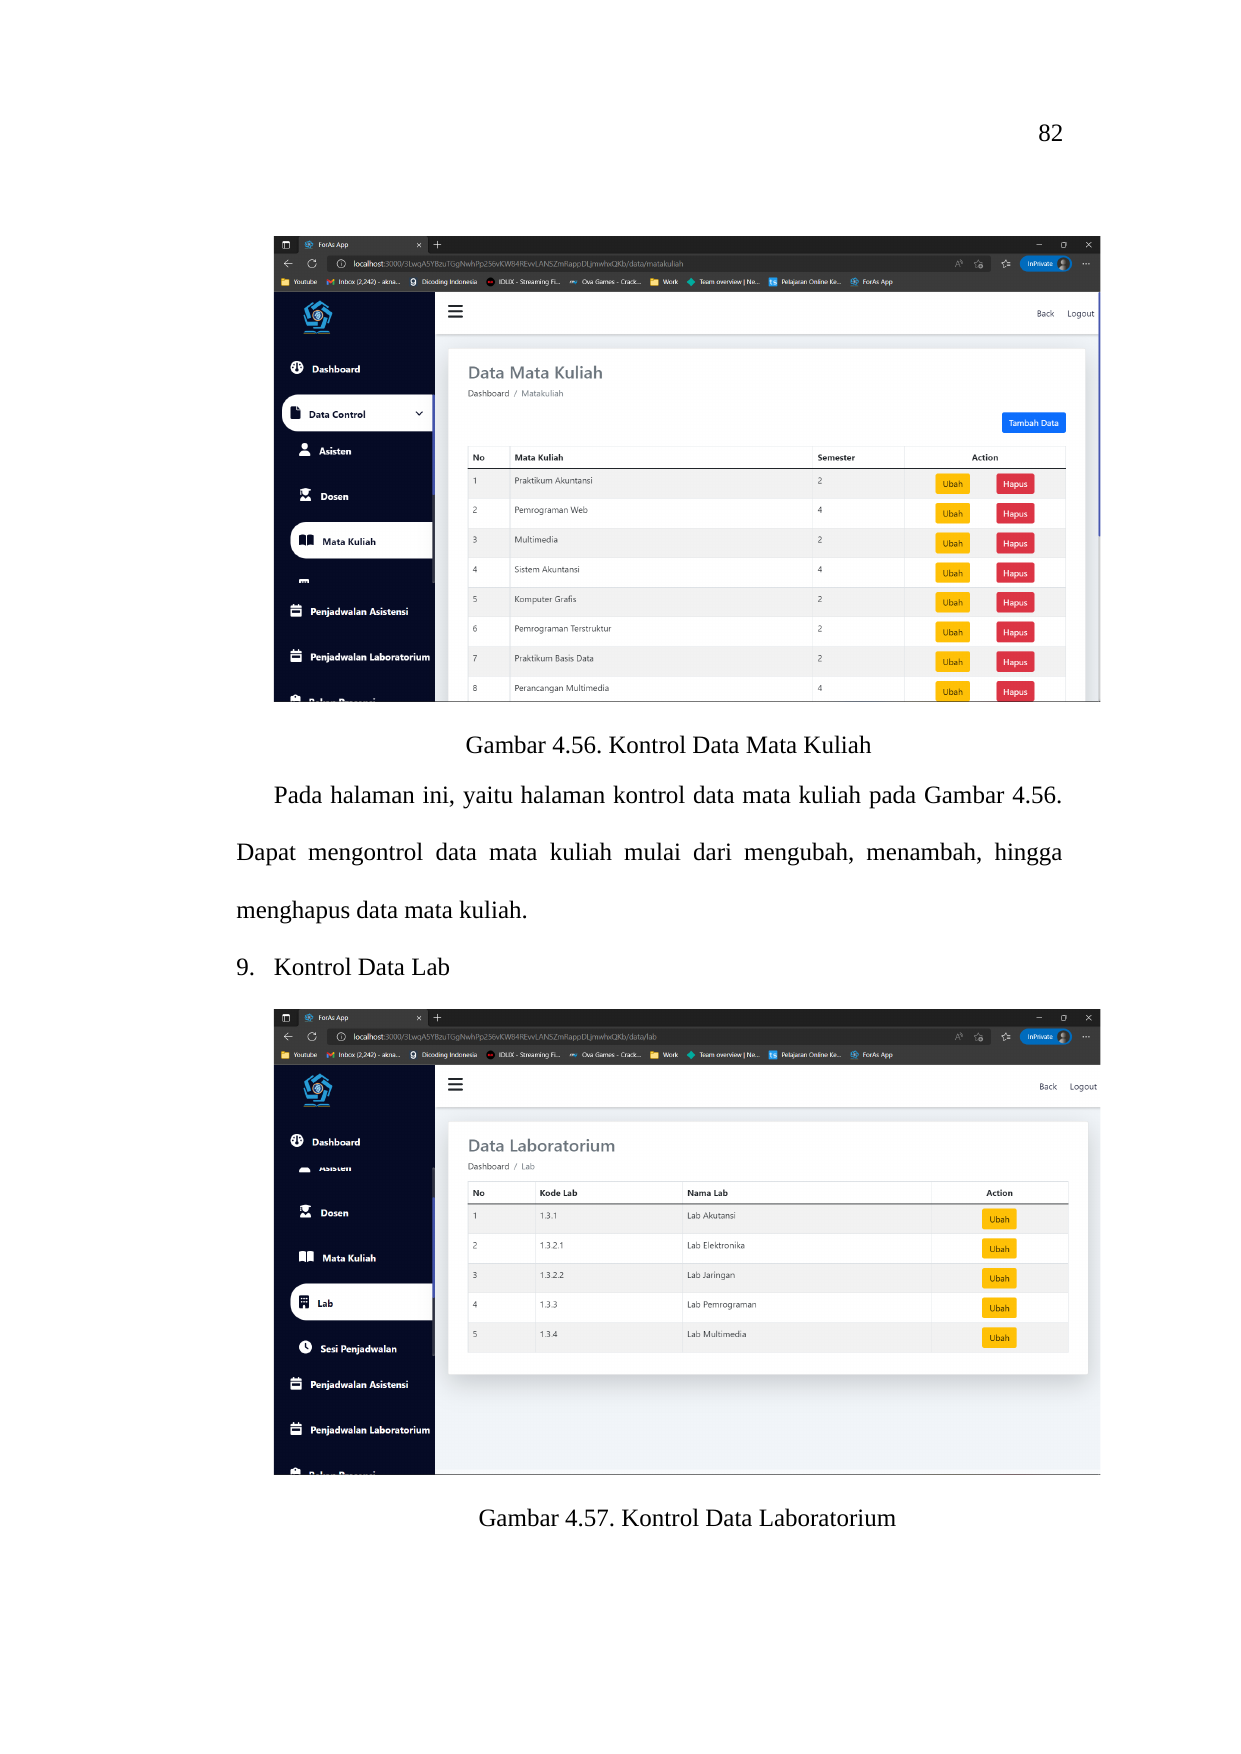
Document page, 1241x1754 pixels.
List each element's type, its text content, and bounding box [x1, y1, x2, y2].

text Pada halaman ini, yaitu halaman kontrol data mata kuliah pada Gambar 4.56. Dapat mengontrol data mata kuliah mulai dari mengubah, menambah, hingga menghapus data mata kuliah. [236, 780, 1063, 923]
text Gambar 4.57. Kontrol Data Laboratorium [236, 1503, 1063, 1532]
text Gambar 4.56. Kontrol Data Mata Kuliah [236, 730, 1063, 759]
picture [273, 236, 1101, 702]
picture [273, 1009, 1101, 1475]
list Kontrol Data Lab [236, 952, 1063, 981]
